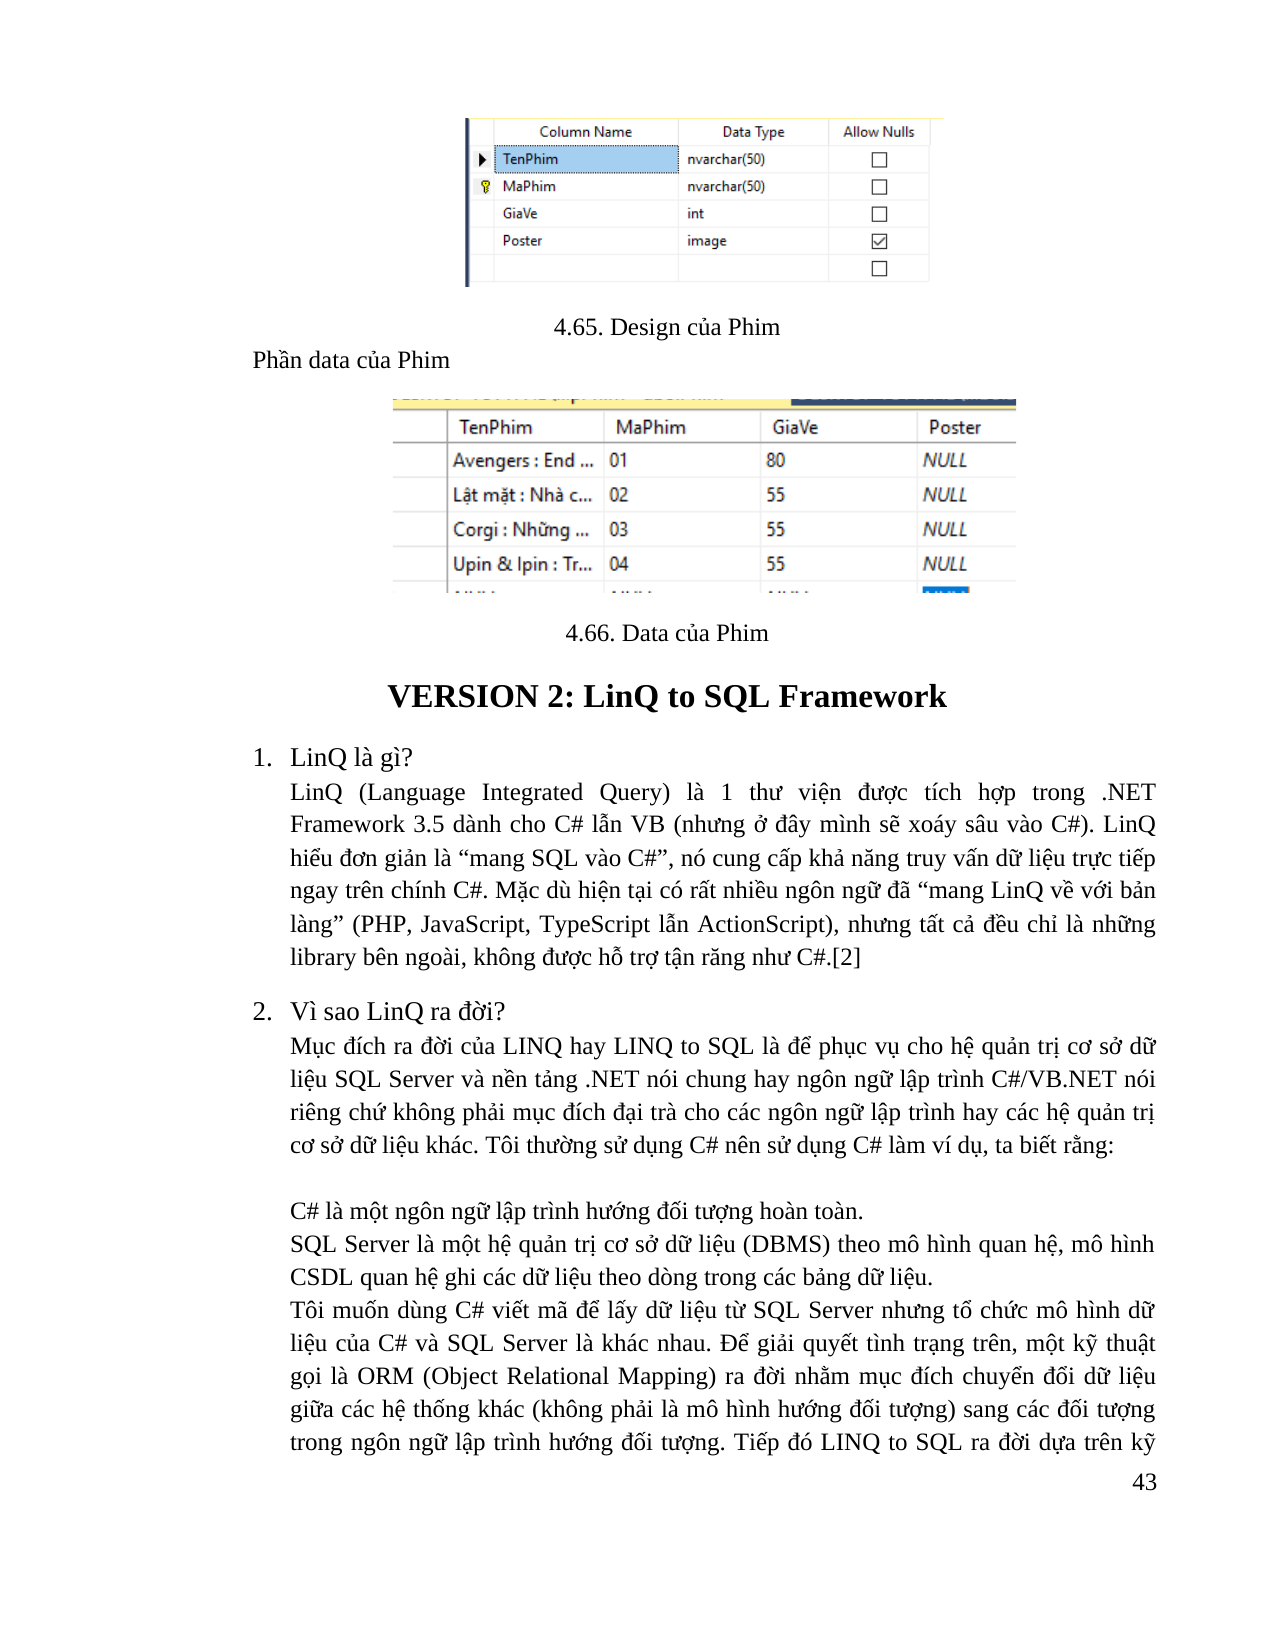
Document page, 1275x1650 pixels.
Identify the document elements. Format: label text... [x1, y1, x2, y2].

picture [392, 399, 1017, 593]
text LinQ (Language Integrated Query) là 1 thư viện được tích hợp trong .NET Framework 3.5 dành cho C# lẫn VB (nhưng ở đây mình sẽ xoáy sâu vào C#). LinQ hiểu đơn giản là “mang SQL vào C#”, nó cung cấp khả năng truy vấn dữ liệu trực tiếp ngay trên chính C#. Mặc dù hiện tại có rất nhiều ngôn ngữ đã “mang LinQ về với bản làng” (PHP, JavaScript, TypeScript lẫn ActionScript), nhưng tất cả đều chỉ là những library bên ngoài, không được hỗ trợ tận răng như C#.[2] [290, 777, 1157, 970]
list C# là một ngôn ngữ lập trình hướng đối tượng hoàn toàn. [290, 1196, 1157, 1225]
list Mục đích ra đời của LINQ hay LINQ to SQL là để phục vụ cho hệ quản trị cơ sở dữ liệu SQL Server và nền tảng .NET nói chung hay ngôn ngữ lập trình C#/VB.NET nói riêng chứ không phải mục đích đại trà cho các ngôn ngữ lập trình hay các hệ quản trị cơ sở dữ liệu khác. Tôi thường sử dụng C# nên sử dụng C# làm ví dụ, ta biết rằng: [290, 1031, 1157, 1159]
subtitle LinQ là gì? [252, 741, 1157, 772]
text Phần data của Phim [252, 345, 1157, 374]
subtitle Vì sao LinQ ra đời? [252, 996, 1157, 1027]
list SQL Server là một hệ quản trị cơ sở dữ liệu (DBMS) theo mô hình quan hệ, mô hình CSDL quan hệ ghi các dữ liệu theo dòng trong các bảng dữ liệu. [290, 1229, 1157, 1291]
subtitle VERSION 2: LinQ to SQL Framework [177, 676, 1157, 714]
picture [465, 118, 944, 287]
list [290, 1295, 1157, 1456]
